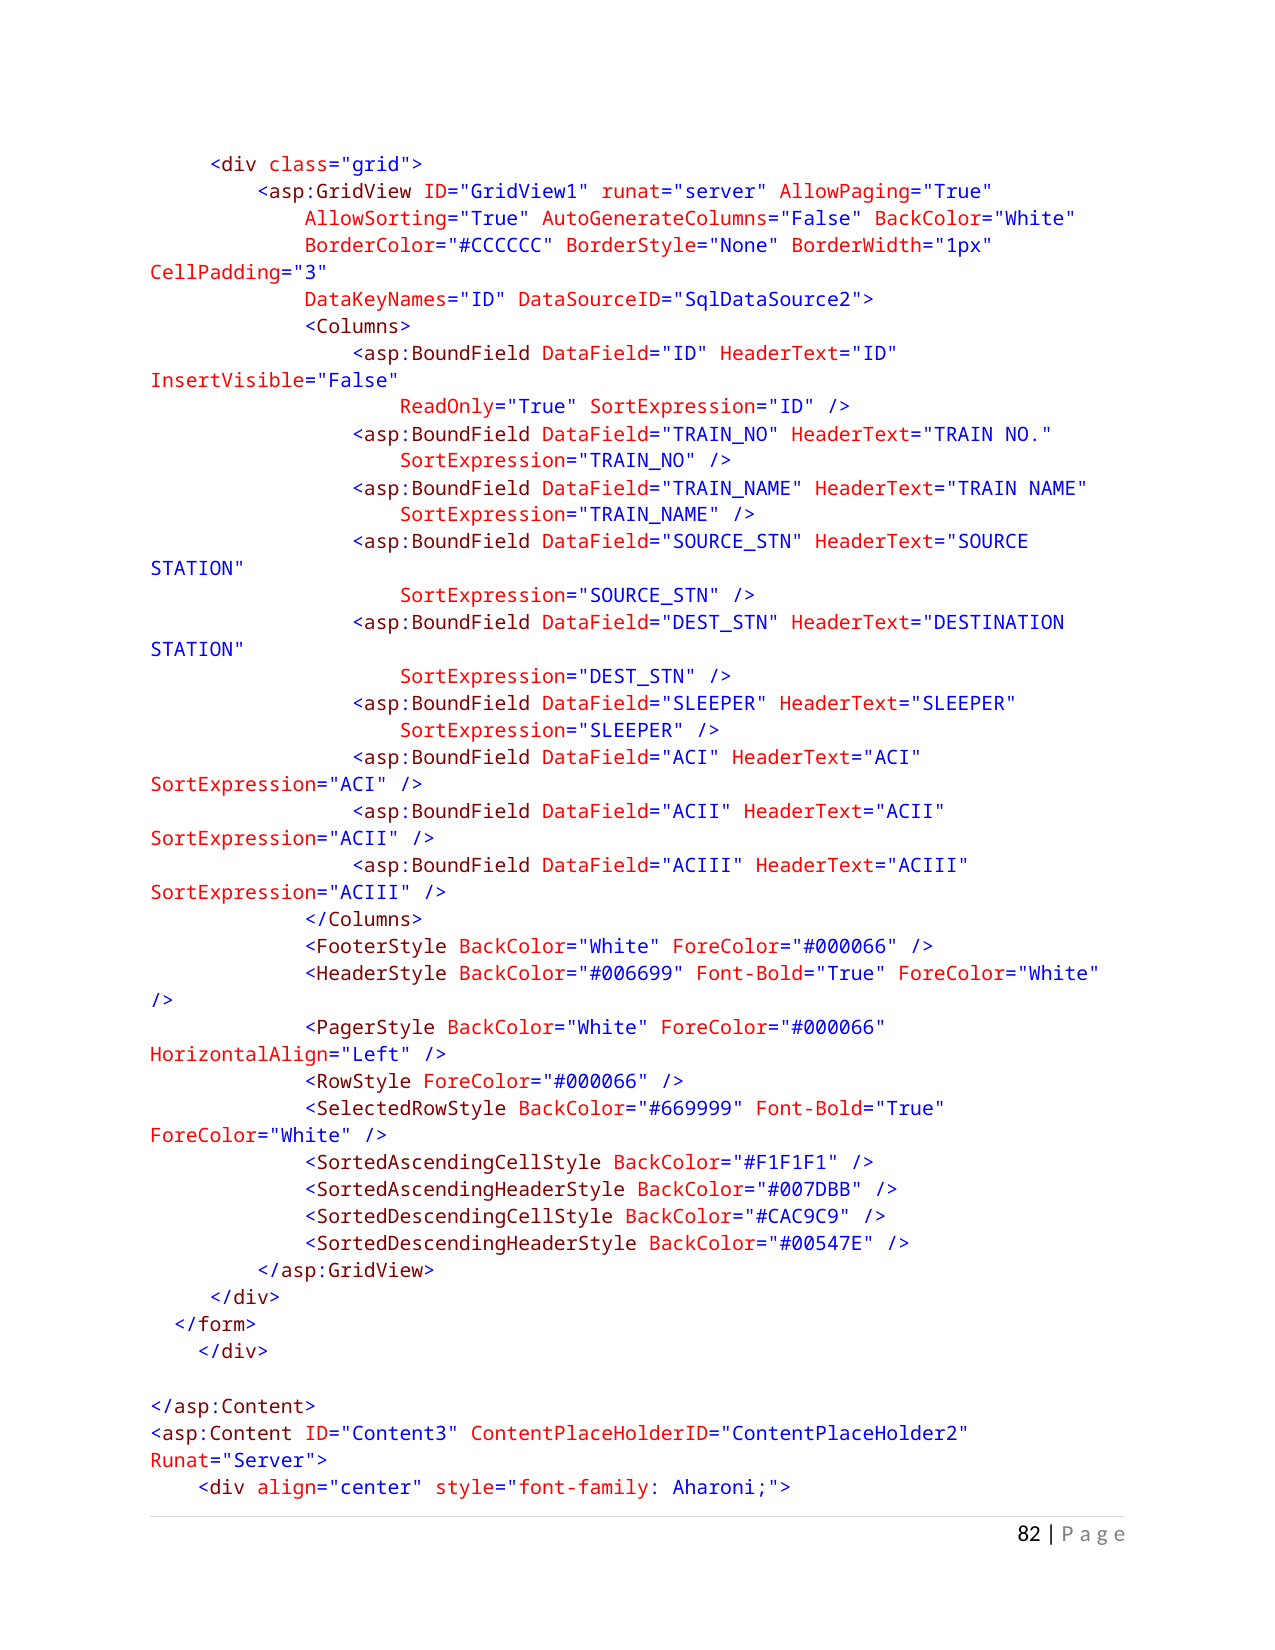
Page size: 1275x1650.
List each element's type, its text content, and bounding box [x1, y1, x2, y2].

text SortExpression="TRAIN_NAME" /> [150, 501, 1125, 528]
text <RowStyle ForeColor="#000066" /> [150, 1067, 1125, 1094]
text </Columns> [150, 905, 1125, 932]
text <asp:BoundField DataField="ACI" HeaderText="ACI" SortExpression="ACI" /> [150, 743, 1125, 797]
text <SortedDescendingHeaderStyle BackColor="#00547E" /> [150, 1229, 1125, 1256]
text <SortedDescendingCellStyle BackColor="#CAC9C9" /> [150, 1202, 1125, 1229]
text ReadOnly="True" SortExpression="ID" /> [150, 393, 1125, 420]
text <Columns> [150, 312, 1125, 339]
text <asp:Content ID="Content3" ContentPlaceHolderID="ContentPlaceHolder2" Runat="Server"> [150, 1419, 1125, 1473]
text </form> [150, 1310, 1125, 1337]
text </div> [150, 1337, 1125, 1364]
text SortExpression="SOURCE_STN" /> [150, 582, 1125, 609]
text <asp:BoundField DataField="DEST_STN" HeaderText="DESTINATION STATION" [150, 609, 1125, 663]
text <asp:BoundField DataField="ACII" HeaderText="ACII" SortExpression="ACII" /> [150, 797, 1125, 851]
text SortExpression="DEST_STN" /> [150, 663, 1125, 689]
text </div> [150, 1283, 1125, 1310]
text <asp:BoundField DataField="SLEEPER" HeaderText="SLEEPER" [150, 689, 1125, 717]
text <FooterStyle BackColor="White" ForeColor="#000066" /> [150, 932, 1125, 959]
text <SortedAscendingHeaderStyle BackColor="#007DBB" /> [150, 1175, 1125, 1202]
text AllowSorting="True" AutoGenerateColumns="False" BackColor="White" [150, 204, 1125, 231]
text <div align="center" style="font-family: Aharoni;"> [150, 1473, 1125, 1500]
text <HeaderStyle BackColor="#006699" Font-Bold="True" ForeColor="White" /> [150, 959, 1125, 1013]
text <asp:BoundField DataField="ACIII" HeaderText="ACIII" SortExpression="ACIII" /> [150, 851, 1125, 905]
text <asp:BoundField DataField="TRAIN_NO" HeaderText="TRAIN NO." [150, 420, 1125, 447]
text <SortedAscendingCellStyle BackColor="#F1F1F1" /> [150, 1148, 1125, 1175]
text <asp:BoundField DataField="ID" HeaderText="ID" InsertVisible="False" [150, 339, 1125, 393]
text <asp:BoundField DataField="TRAIN_NAME" HeaderText="TRAIN NAME" [150, 474, 1125, 501]
text <div class="grid"> [150, 150, 1125, 177]
text DataKeyNames="ID" DataSourceID="SqlDataSource2"> [150, 285, 1125, 312]
text SortExpression="TRAIN_NO" /> [150, 447, 1125, 474]
text SortExpression="SLEEPER" /> [150, 717, 1125, 743]
text BorderColor="#CCCCCC" BorderStyle="None" BorderWidth="1px" CellPadding="3" [150, 231, 1125, 285]
text <SelectedRowStyle BackColor="#669999" Font-Bold="True" ForeColor="White" /> [150, 1094, 1125, 1148]
text </asp:Content> [150, 1392, 1125, 1419]
text <asp:BoundField DataField="SOURCE_STN" HeaderText="SOURCE STATION" [150, 528, 1125, 582]
text <asp:GridView ID="GridView1" runat="server" AllowPaging="True" [150, 177, 1125, 204]
text <PagerStyle BackColor="White" ForeColor="#000066" HorizontalAlign="Left" /> [150, 1013, 1125, 1067]
text </asp:GridView> [150, 1256, 1125, 1283]
